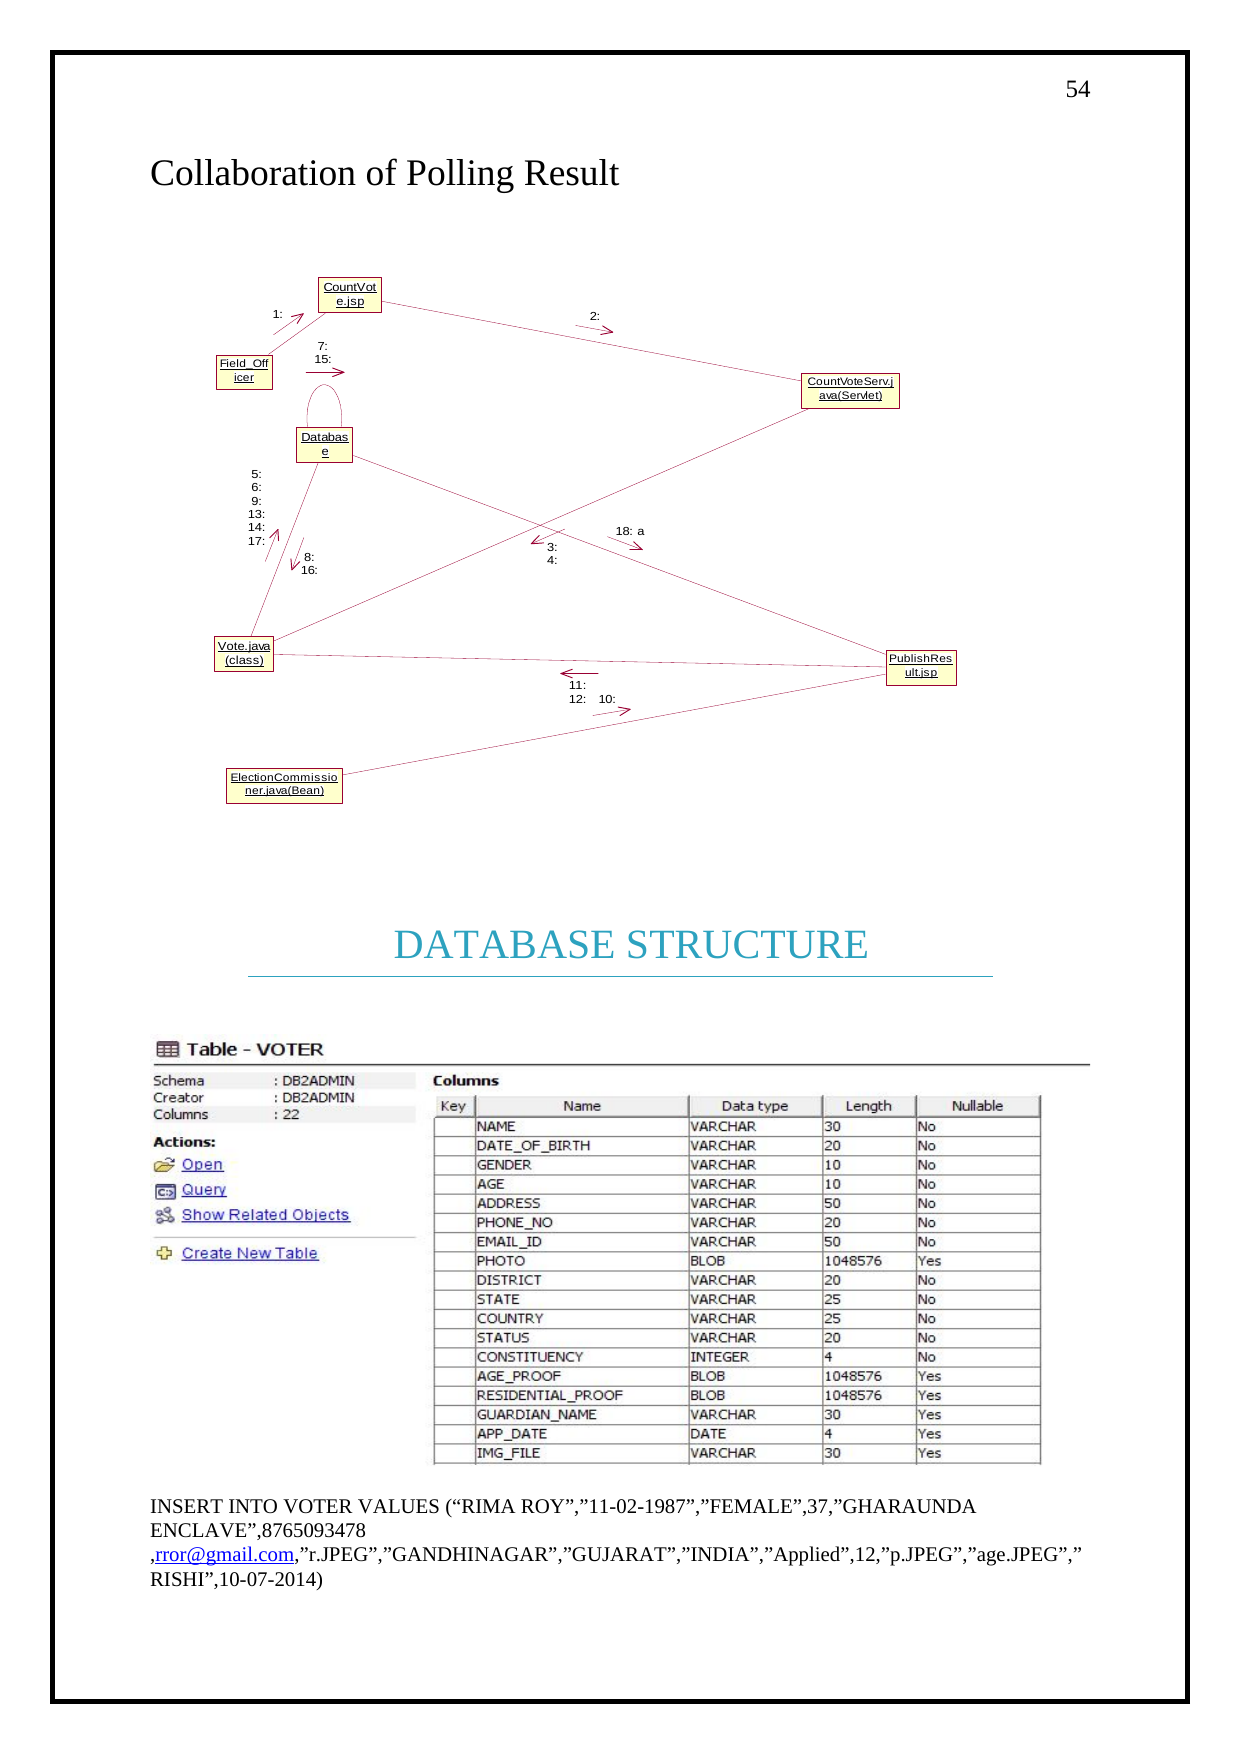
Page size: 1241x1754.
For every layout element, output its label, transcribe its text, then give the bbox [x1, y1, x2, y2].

text DATABASE STRUCTURE [247, 919, 993, 977]
text Collaboration of Polling Result [150, 150, 1090, 193]
picture [150, 1034, 1091, 1471]
text INSERT INTO VOTER VALUES (“RIMA ROY”,”11-02-1987”,”FEMALE”,37,”GHARAUNDA ENCLAVE”,8765093478,rror@gmail.com,”r.JPEG”,”GANDHINAGAR”,”GUJARAT”,”INDIA”,”Applied”,12,”p.JPEG”,”age.JPEG”,”RISHI”,10-07-2014) [150, 1494, 1090, 1591]
